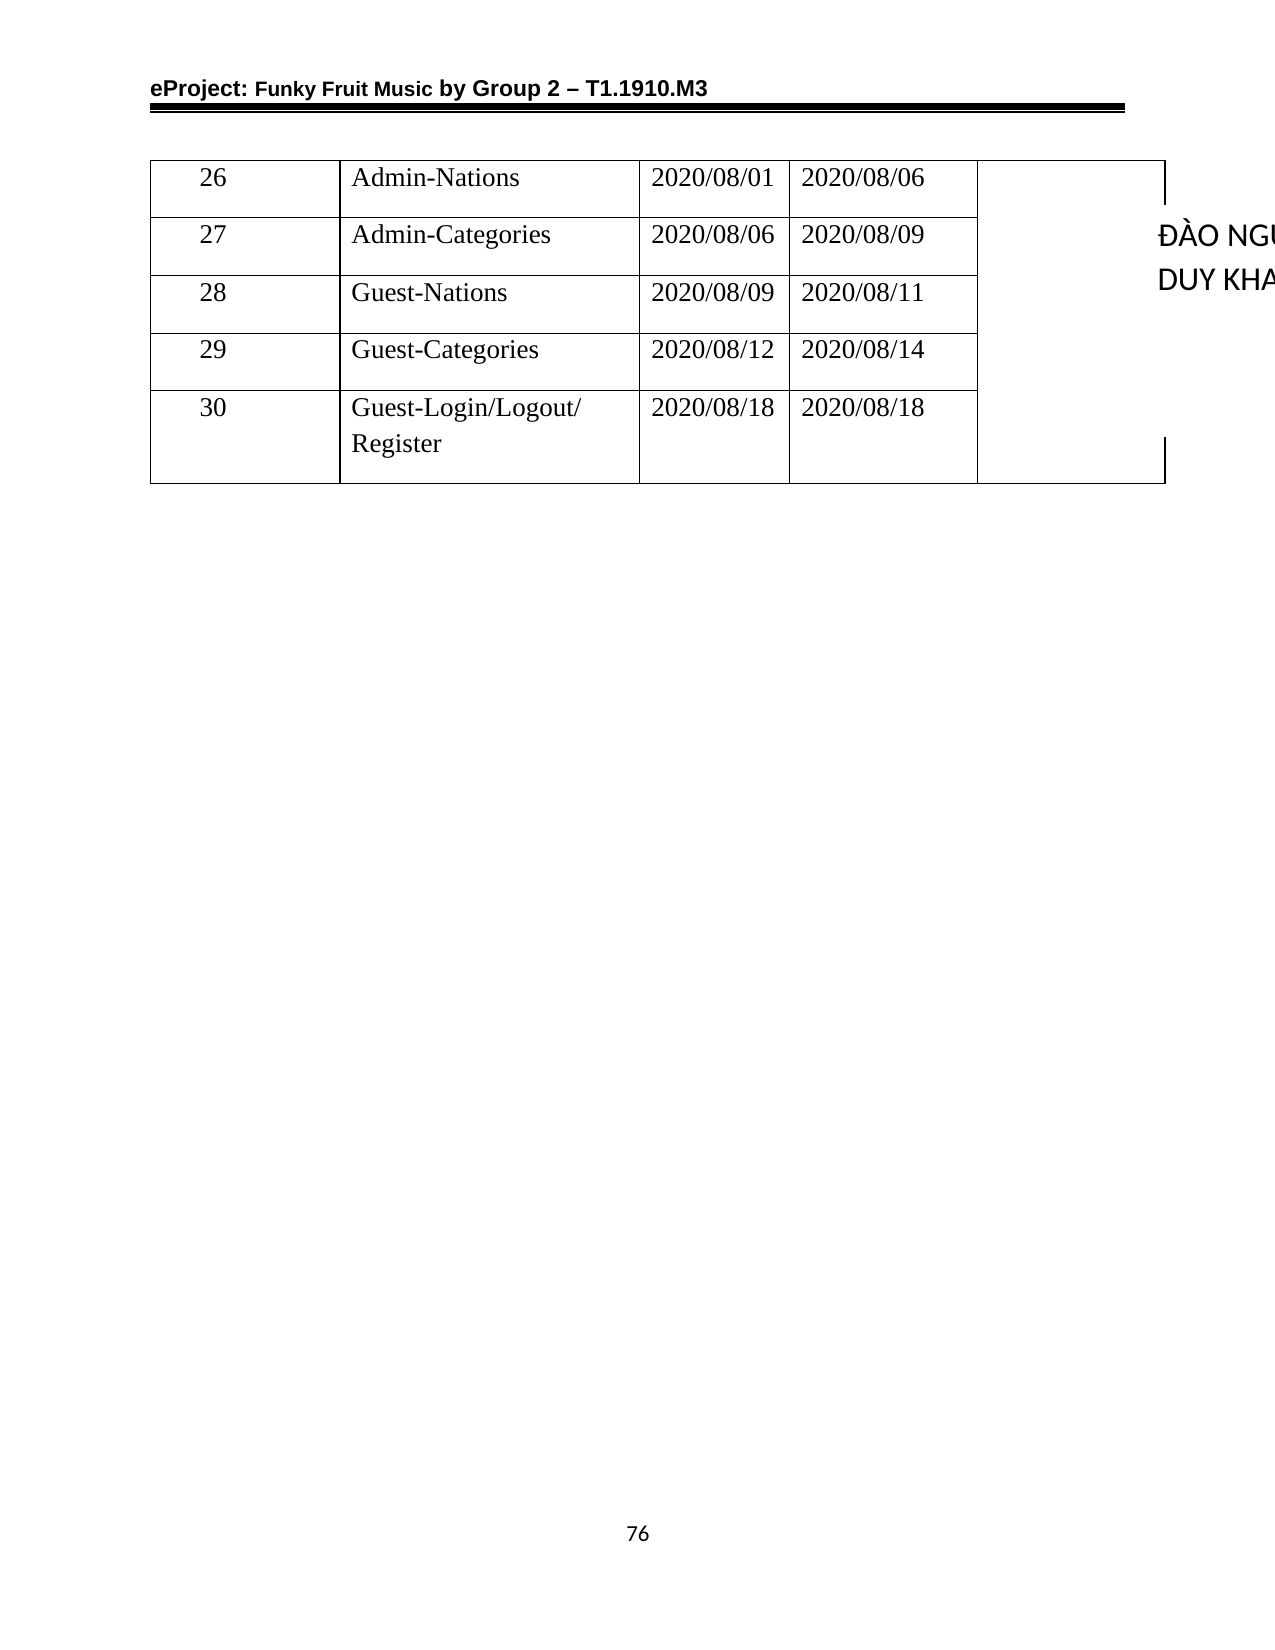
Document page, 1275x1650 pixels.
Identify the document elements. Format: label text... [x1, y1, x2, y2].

table_cell Guest-Login/Logout/Register [341, 391, 639, 483]
table_cell 2020/08/18 [790, 391, 977, 483]
table_cell Guest-Nations [341, 276, 639, 332]
table_header 2020/08/06 [790, 161, 977, 217]
table_cell 2020/08/12 [640, 334, 789, 390]
table_cell 2020/08/09 [640, 276, 789, 332]
table_header 2020/08/01 [640, 161, 789, 217]
table_cell [151, 276, 339, 332]
table_cell [151, 334, 339, 390]
table_cell 2020/08/06 [640, 218, 789, 275]
table_header [978, 161, 1164, 483]
table_cell 2020/08/09 [790, 218, 977, 275]
table_cell [151, 218, 339, 275]
table_header [151, 161, 339, 217]
table_cell [151, 391, 339, 483]
table_header Admin-Nations [341, 161, 639, 217]
table_cell Admin-Categories [341, 218, 639, 275]
table_cell 2020/08/18 [640, 391, 789, 483]
table_cell 2020/08/11 [790, 276, 977, 332]
table_cell 2020/08/14 [790, 334, 977, 390]
table_cell Guest-Categories [341, 334, 639, 390]
